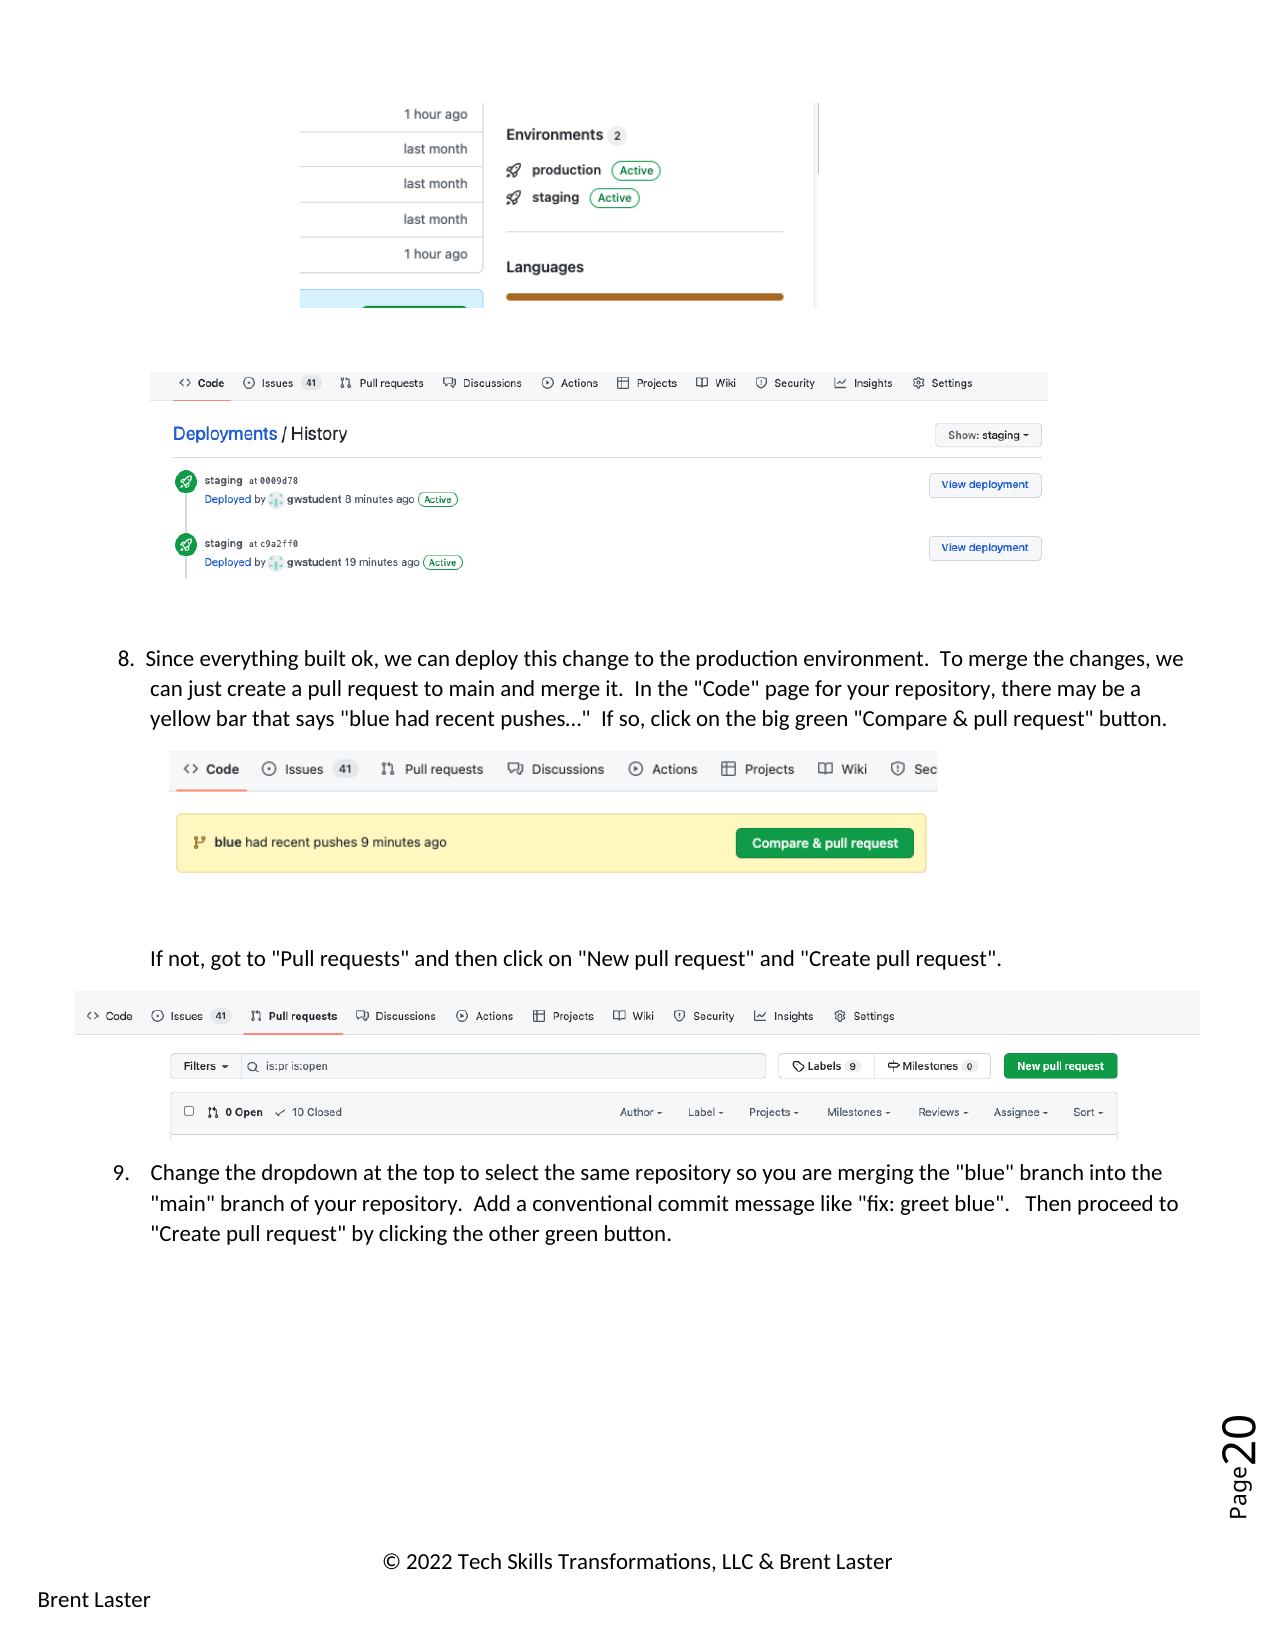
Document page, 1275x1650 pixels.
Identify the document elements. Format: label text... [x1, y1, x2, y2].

picture [75, 991, 1200, 1140]
text 9. Change the dropdown at the top to select the same repository so you are merging the "blue" branch into the "main" branch of your repository. Add a conventional commit message like "fix: greet blue". Then proceed to "Create pull request" by clicking the other green button. [112, 1158, 1200, 1247]
text If not, got to "Pull requests" and then click on "New pull request" and "Create pull request". [150, 944, 1200, 972]
text 8. Since everything built ok, we can deploy this change to the production environment. To merge the changes, we can just create a pull request to main and merge it. In the "Code" page for your repository, there may be a yellow bar that says "blue had recent pushes…" If so, click on the big green "Compare & pull request" button. [112, 644, 1200, 732]
picture [150, 372, 1048, 579]
picture [300, 103, 819, 308]
picture [168, 751, 938, 879]
